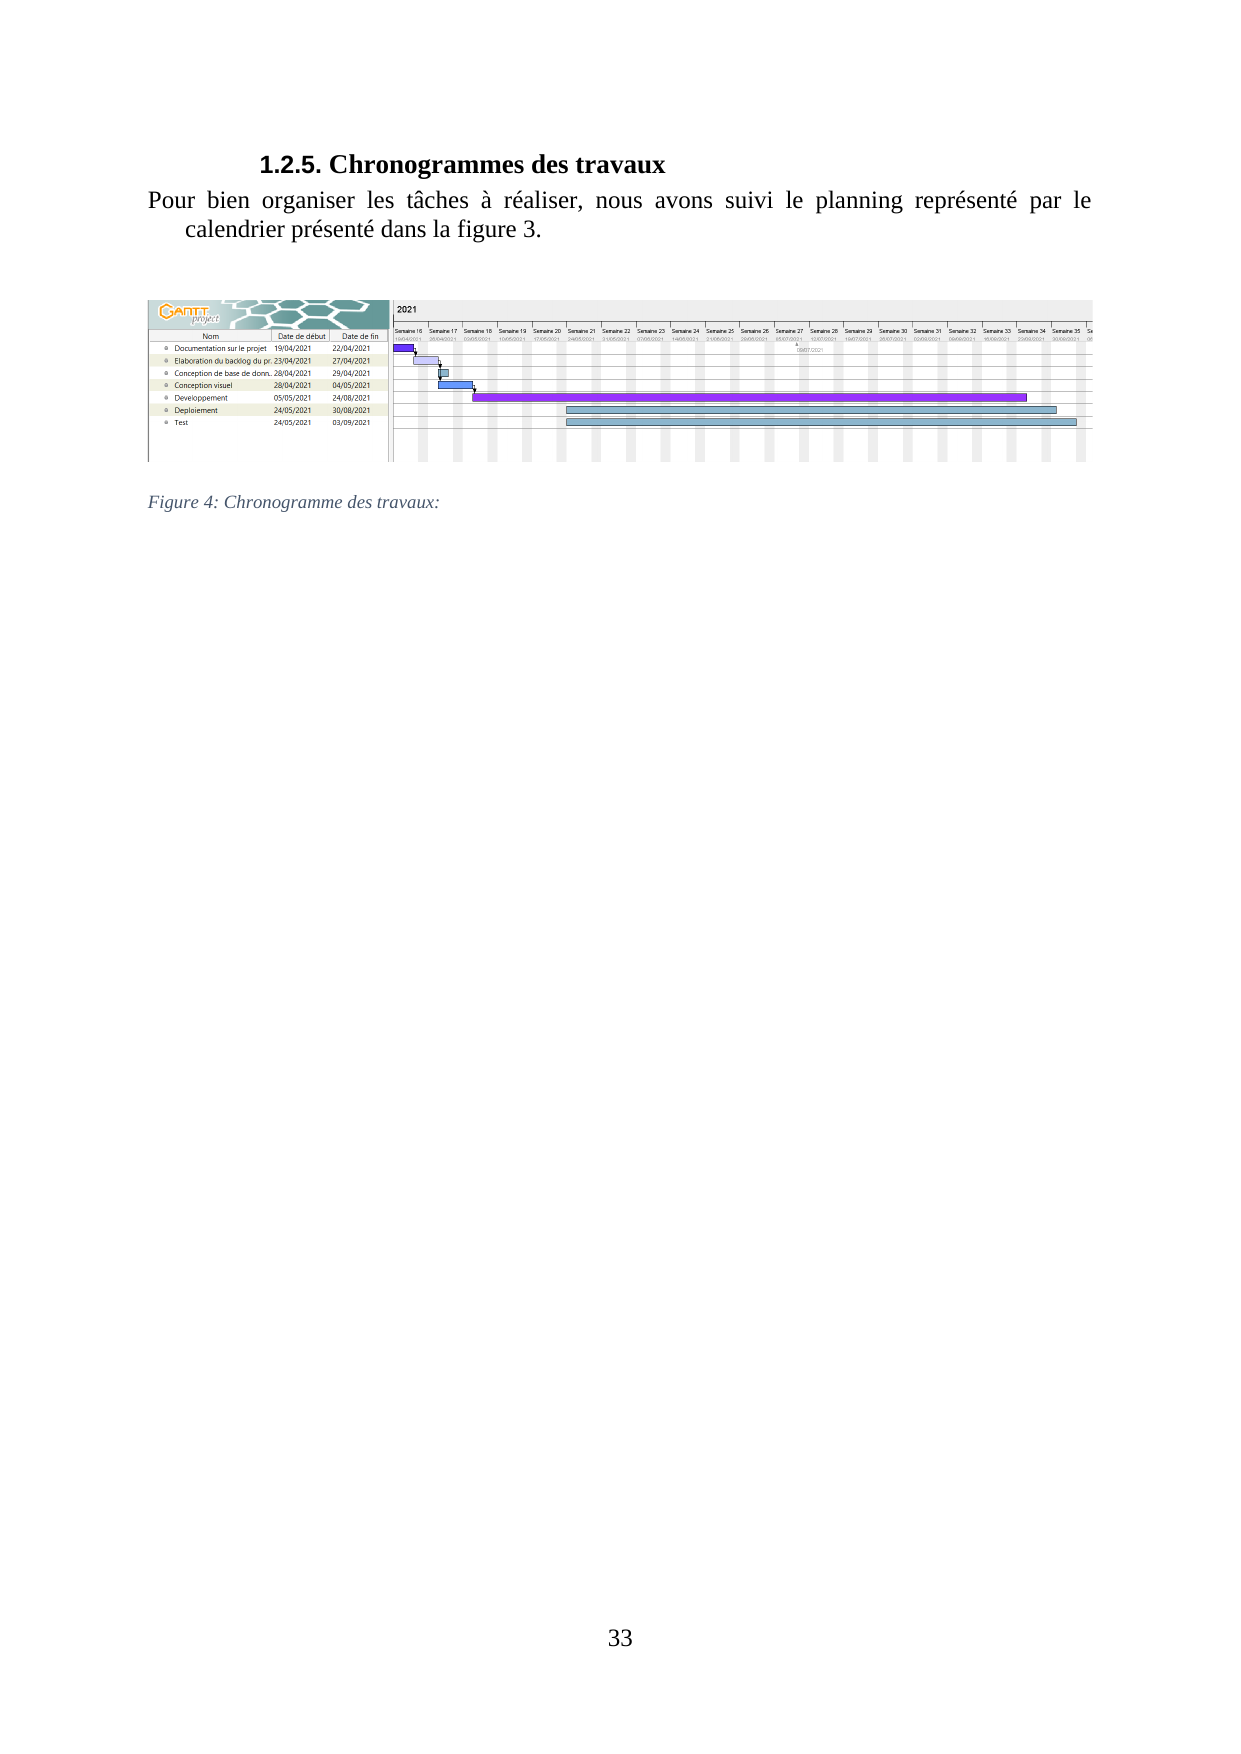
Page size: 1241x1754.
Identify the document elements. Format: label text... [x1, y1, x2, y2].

text Chronogrammes des travaux [221, 148, 1092, 179]
picture [147, 300, 1093, 462]
text Figure 4: Chronogramme des travaux: [148, 491, 1092, 512]
list Pour bien organiser les tâches à réaliser, nous avons suivi le planning représenté par le calendrier présenté dans la figure 3. [148, 185, 1092, 243]
